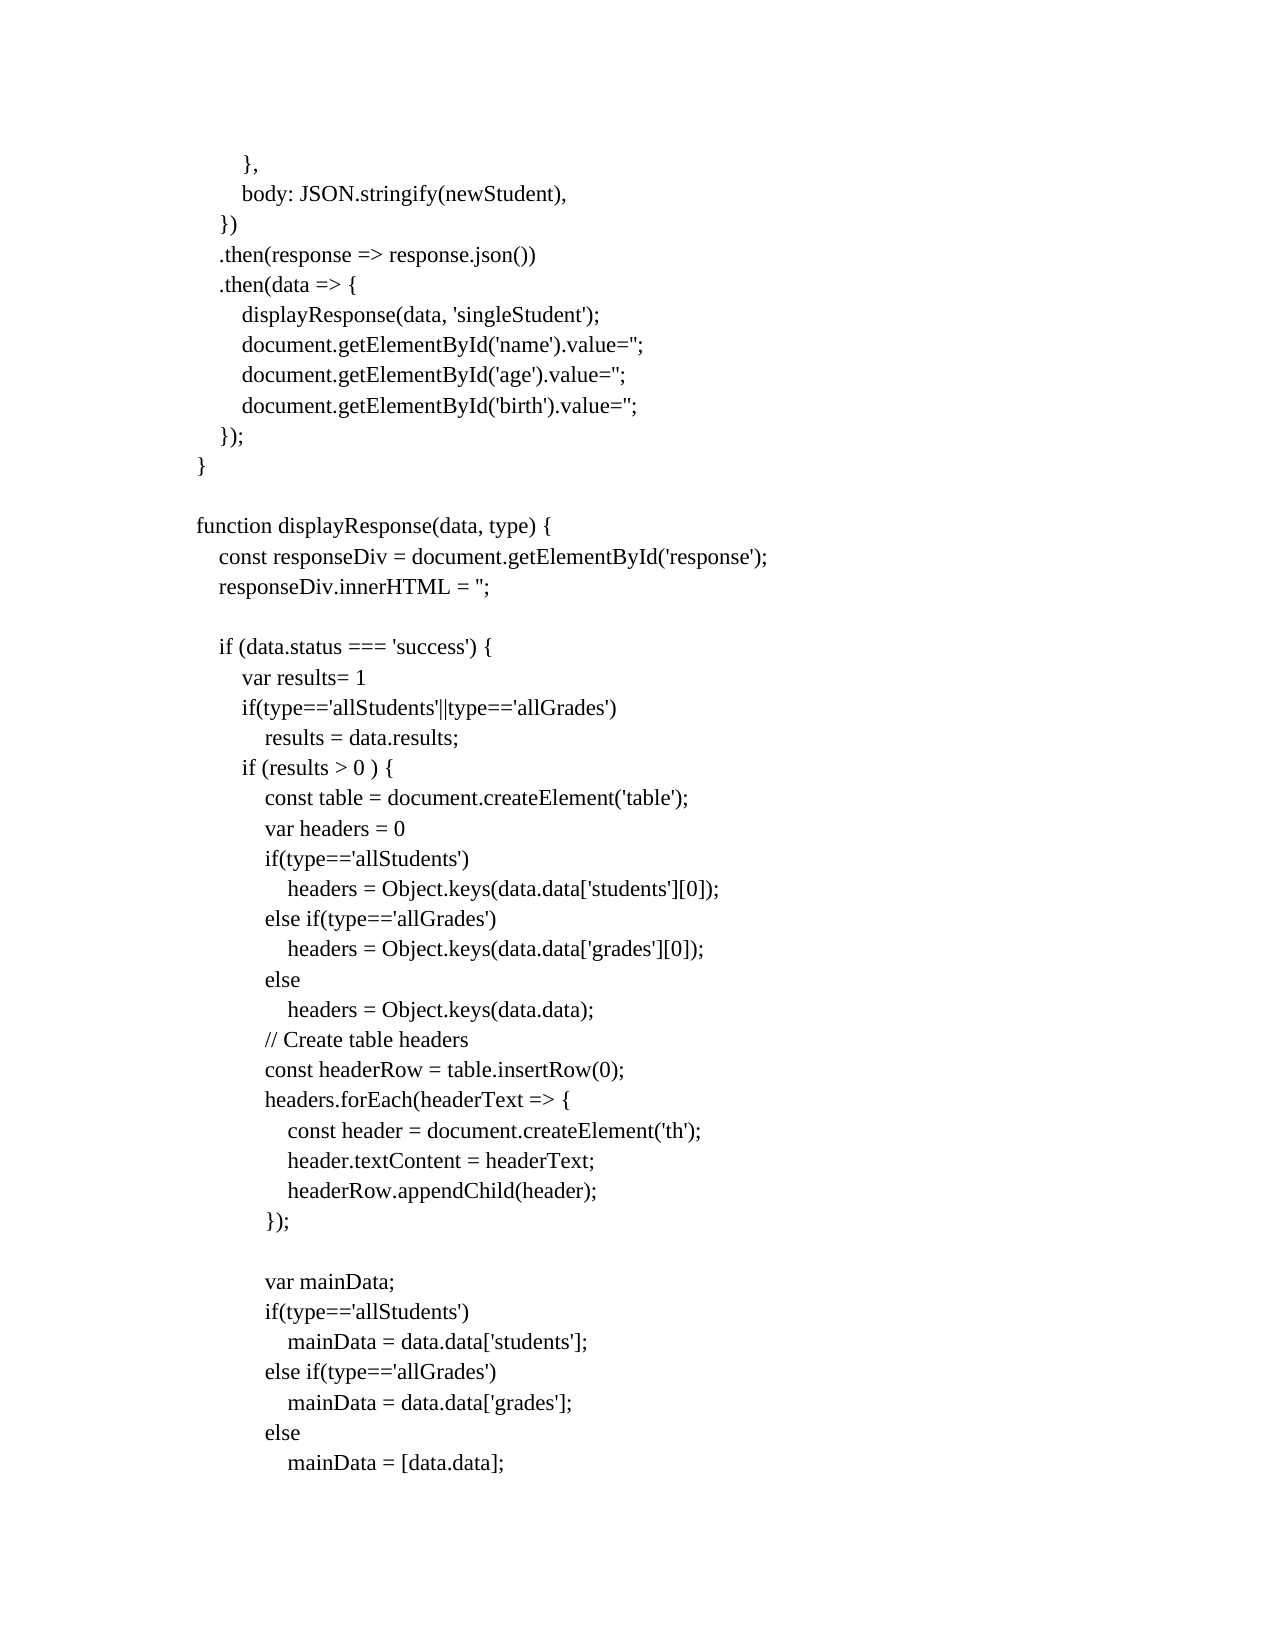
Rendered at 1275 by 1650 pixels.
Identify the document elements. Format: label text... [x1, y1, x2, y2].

text .then(response => response.json()) [150, 241, 1125, 267]
text if(type=='allStudents') [150, 845, 1125, 871]
text body: JSON.stringify(newStudent), [150, 180, 1125, 207]
text document.getElementById('birth').value=''; [150, 392, 1125, 418]
text const responseDiv = document.getElementById('response'); [150, 543, 1125, 569]
text headers = Object.keys(data.data['students'][0]); [150, 875, 1125, 901]
text mainData = data.data['students']; [150, 1328, 1125, 1354]
text else [150, 1419, 1125, 1445]
text // Create table headers [150, 1026, 1125, 1052]
text var mainData; [150, 1268, 1125, 1294]
text headerRow.appendChild(header); [150, 1177, 1125, 1203]
text var results= 1 [150, 663, 1125, 690]
text if (results > 0 ) { [150, 754, 1125, 781]
text function displayResponse(data, type) { [150, 512, 1125, 539]
text const table = document.createElement('table'); [150, 784, 1125, 811]
text }) [150, 210, 1125, 237]
text const header = document.createElement('th'); [150, 1117, 1125, 1143]
text if (data.status === 'success') { [150, 633, 1125, 660]
text } [150, 452, 1125, 478]
text mainData = [data.data]; [150, 1449, 1125, 1475]
text headers.forEach(headerText => { [150, 1086, 1125, 1113]
text }); [150, 422, 1125, 448]
text var headers = 0 [150, 814, 1125, 841]
text mainData = data.data['grades']; [150, 1388, 1125, 1415]
text headers = Object.keys(data.data); [150, 996, 1125, 1022]
text if(type=='allStudents') [150, 1298, 1125, 1324]
text .then(data => { [150, 271, 1125, 297]
text const headerRow = table.insertRow(0); [150, 1056, 1125, 1083]
text document.getElementById('name').value=''; [150, 331, 1125, 358]
text if(type=='allStudents'||type=='allGrades') [150, 694, 1125, 720]
text responseDiv.innerHTML = ''; [150, 573, 1125, 599]
text results = data.results; [150, 724, 1125, 750]
text headers = Object.keys(data.data['grades'][0]); [150, 935, 1125, 962]
text displayResponse(data, 'singleStudent'); [150, 301, 1125, 327]
text }, [150, 150, 1125, 176]
text document.getElementById('age').value=''; [150, 361, 1125, 388]
text header.textContent = headerText; [150, 1147, 1125, 1173]
text }); [150, 1207, 1125, 1234]
text else if(type=='allGrades') [150, 905, 1125, 932]
text else if(type=='allGrades') [150, 1358, 1125, 1385]
text else [150, 966, 1125, 992]
